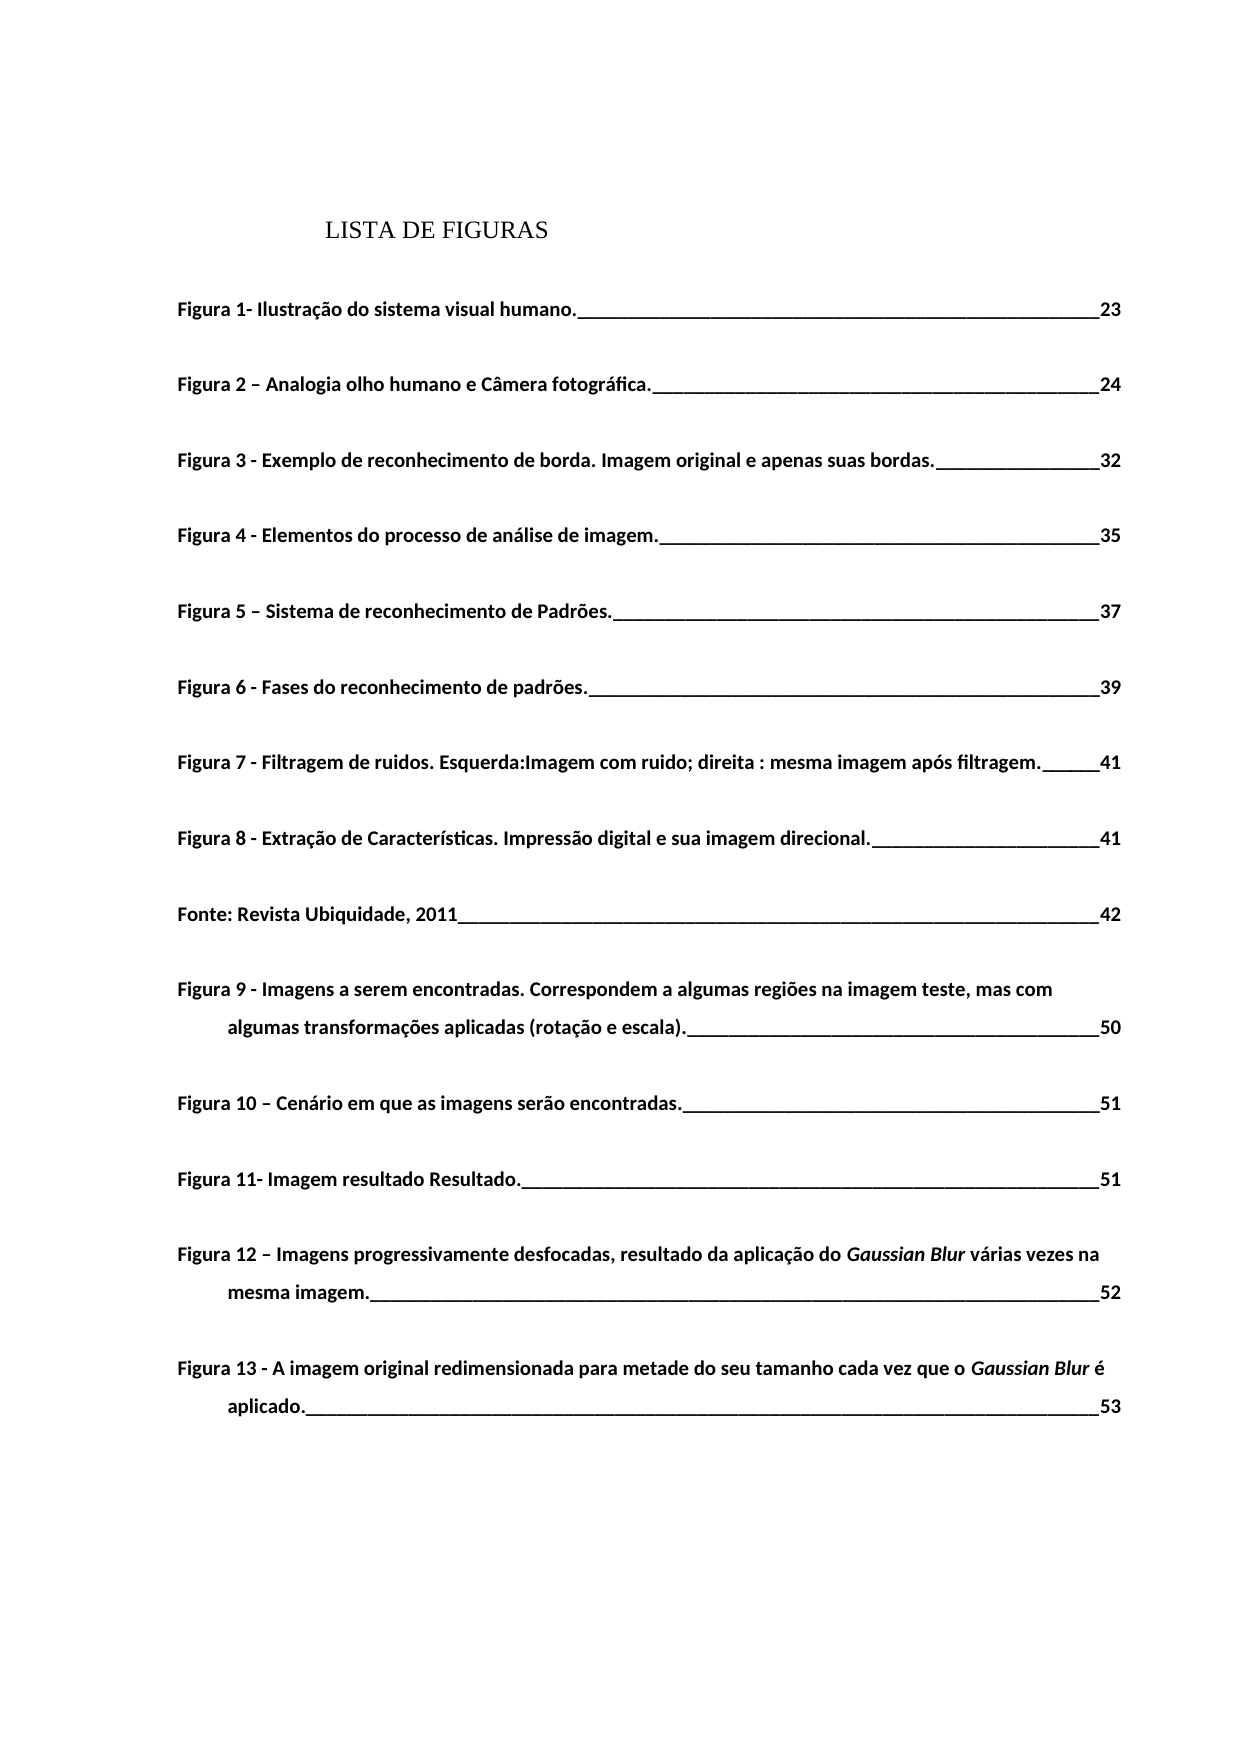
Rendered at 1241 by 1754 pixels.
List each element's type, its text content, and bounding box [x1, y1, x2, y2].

text LISTA DE FIGURAS [251, 215, 1122, 244]
text Figura 7 - Filtragem de ruidos. Esquerda:Imagem com ruido; direita : mesma imagem após filtragem. 41 [177, 749, 1122, 775]
text Figura 8 - Extração de Características. Impressão digital e sua imagem direcional. 41 [177, 825, 1122, 851]
text Fonte: Revista Ubiquidade, 2011 42 [177, 901, 1122, 926]
text Figura 10 – Cenário em que as imagens serão encontradas. 51 [177, 1090, 1122, 1116]
text Figura 12 – Imagens progressivamente desfocadas, resultado da aplicação do Gaussian Blur várias vezes na mesma imagem. 52 [177, 1241, 1122, 1305]
text Figura 2 – Analogia olho humano e Câmera fotográfica. 24 [177, 371, 1122, 397]
text Figura 11- Imagem resultado Resultado. 51 [177, 1166, 1122, 1191]
text Figura 13 - A imagem original redimensionada para metade do seu tamanho cada vez que o Gaussian Blur é aplicado. 53 [177, 1355, 1122, 1419]
text Figura 9 - Imagens a serem encontradas. Correspondem a algumas regiões na imagem teste, mas com algumas transformações aplicadas (rotação e escala). 50 [177, 976, 1122, 1040]
text Figura 5 – Sistema de reconhecimento de Padrões. 37 [177, 598, 1122, 624]
text Figura 6 - Fases do reconhecimento de padrões. 39 [177, 674, 1122, 699]
text Figura 3 - Exemplo de reconhecimento de borda. Imagem original e apenas suas bordas. 32 [177, 447, 1122, 472]
text Figura 1- Ilustração do sistema visual humano. 23 [177, 296, 1122, 321]
text Figura 4 - Elementos do processo de análise de imagem. 35 [177, 523, 1122, 548]
